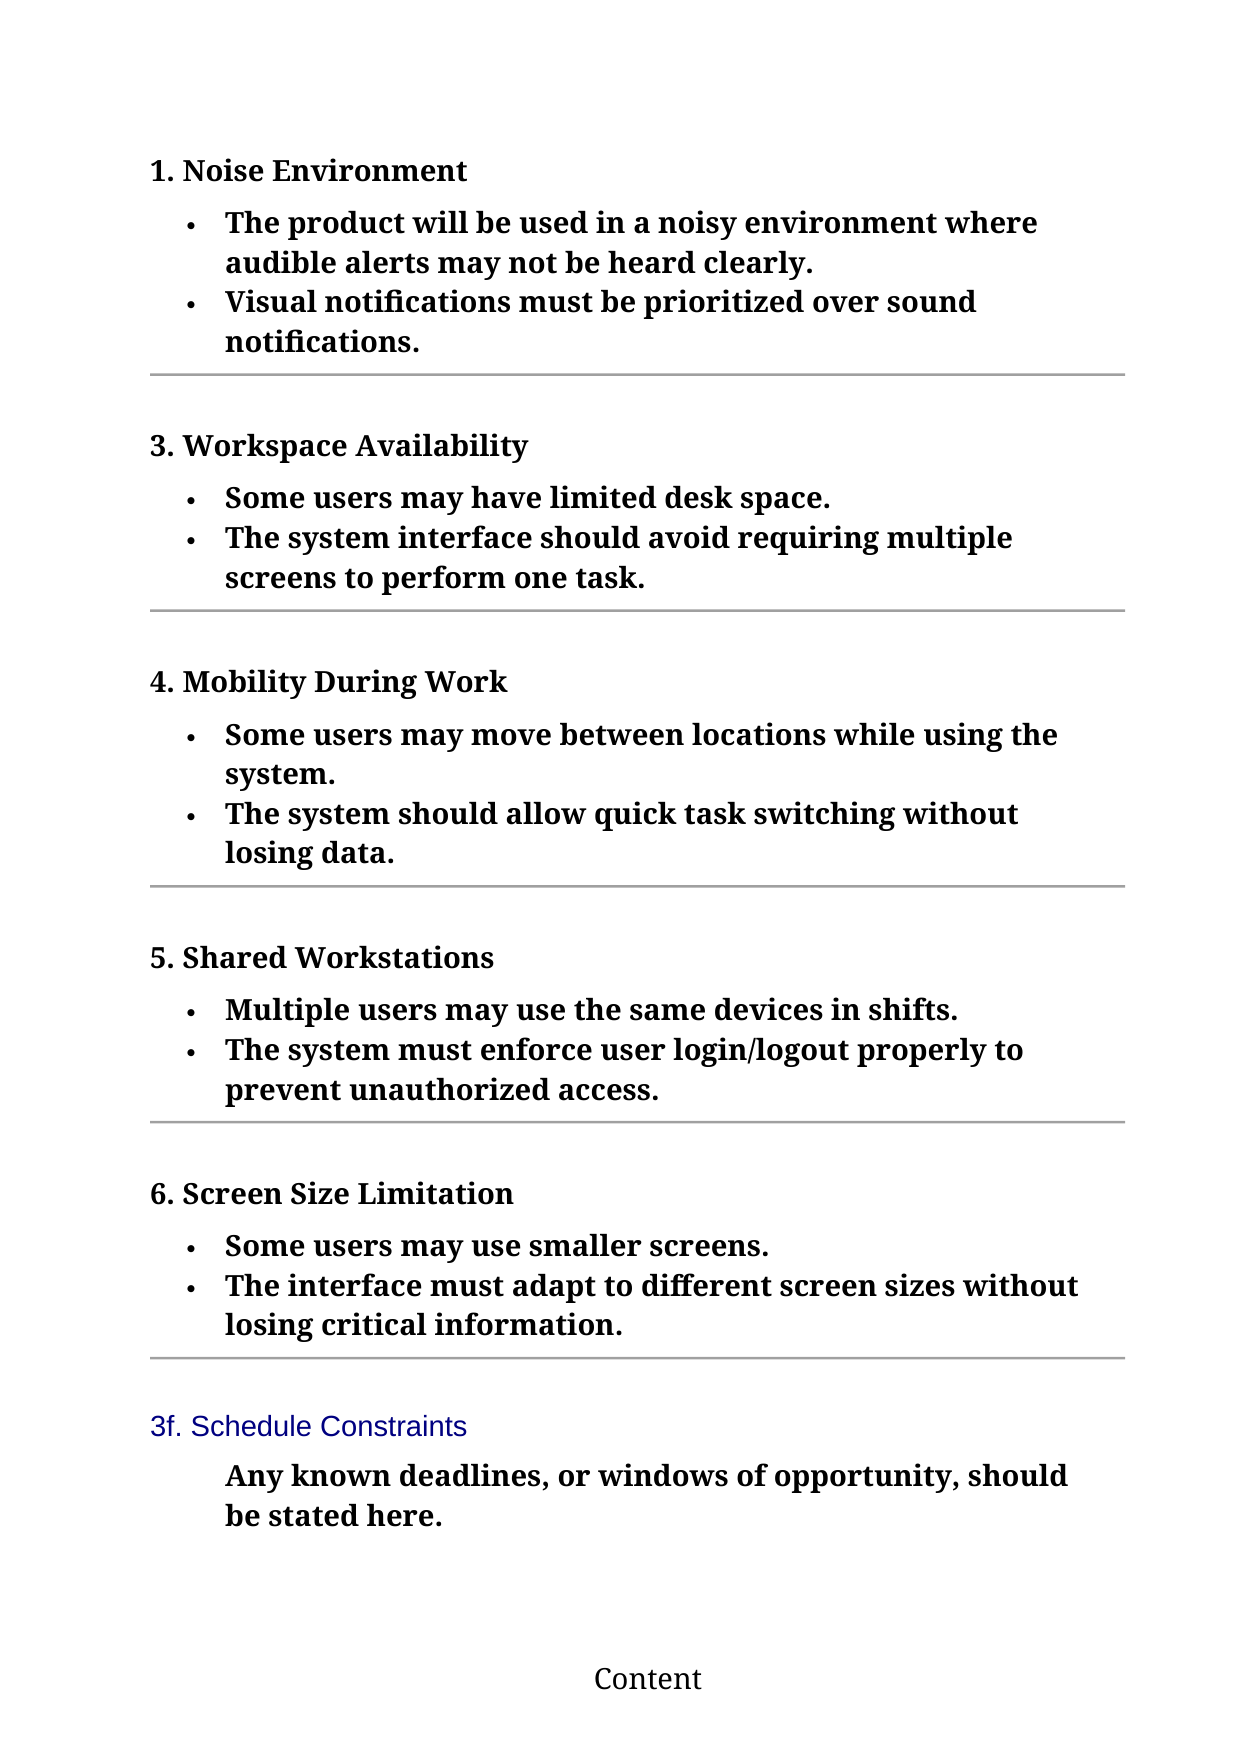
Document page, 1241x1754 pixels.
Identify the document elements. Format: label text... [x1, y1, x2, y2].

list The system should allow quick task switching without losing data. [187, 793, 1090, 872]
list The interface must adapt to different screen sizes without losing critical information. [187, 1265, 1090, 1344]
text Content [593, 1658, 702, 1698]
list Multiple users may use the same devices in shifts. [187, 989, 1090, 1029]
text 5. Shared Workstations [150, 937, 1090, 977]
list The system interface should avoid requiring multiple screens to perform one task. [187, 517, 1090, 597]
list Some users may have limited desk space. [187, 478, 1090, 517]
text 4. Mobility During Work [150, 662, 1090, 701]
text 1. Noise Environment [150, 150, 1090, 190]
list Visual notifications must be prioritized over sound notifications. [187, 282, 1090, 361]
list Some users may use smaller screens. [187, 1225, 1090, 1265]
list The product will be used in a noisy environment where audible alerts may not be heard clearly. [187, 202, 1090, 282]
list Some users may move between locations while using the system. [187, 714, 1090, 793]
text 3. Workspace Availability [150, 426, 1090, 465]
subtitle Any known deadlines, or windows of opportunity, should be stated here. [225, 1455, 1090, 1534]
subtitle 3f. Schedule Constraints [150, 1409, 1090, 1443]
list The system must enforce user login/logout properly to prevent unauthorized access. [187, 1029, 1090, 1108]
text 6. Screen Size Limitation [150, 1173, 1090, 1213]
